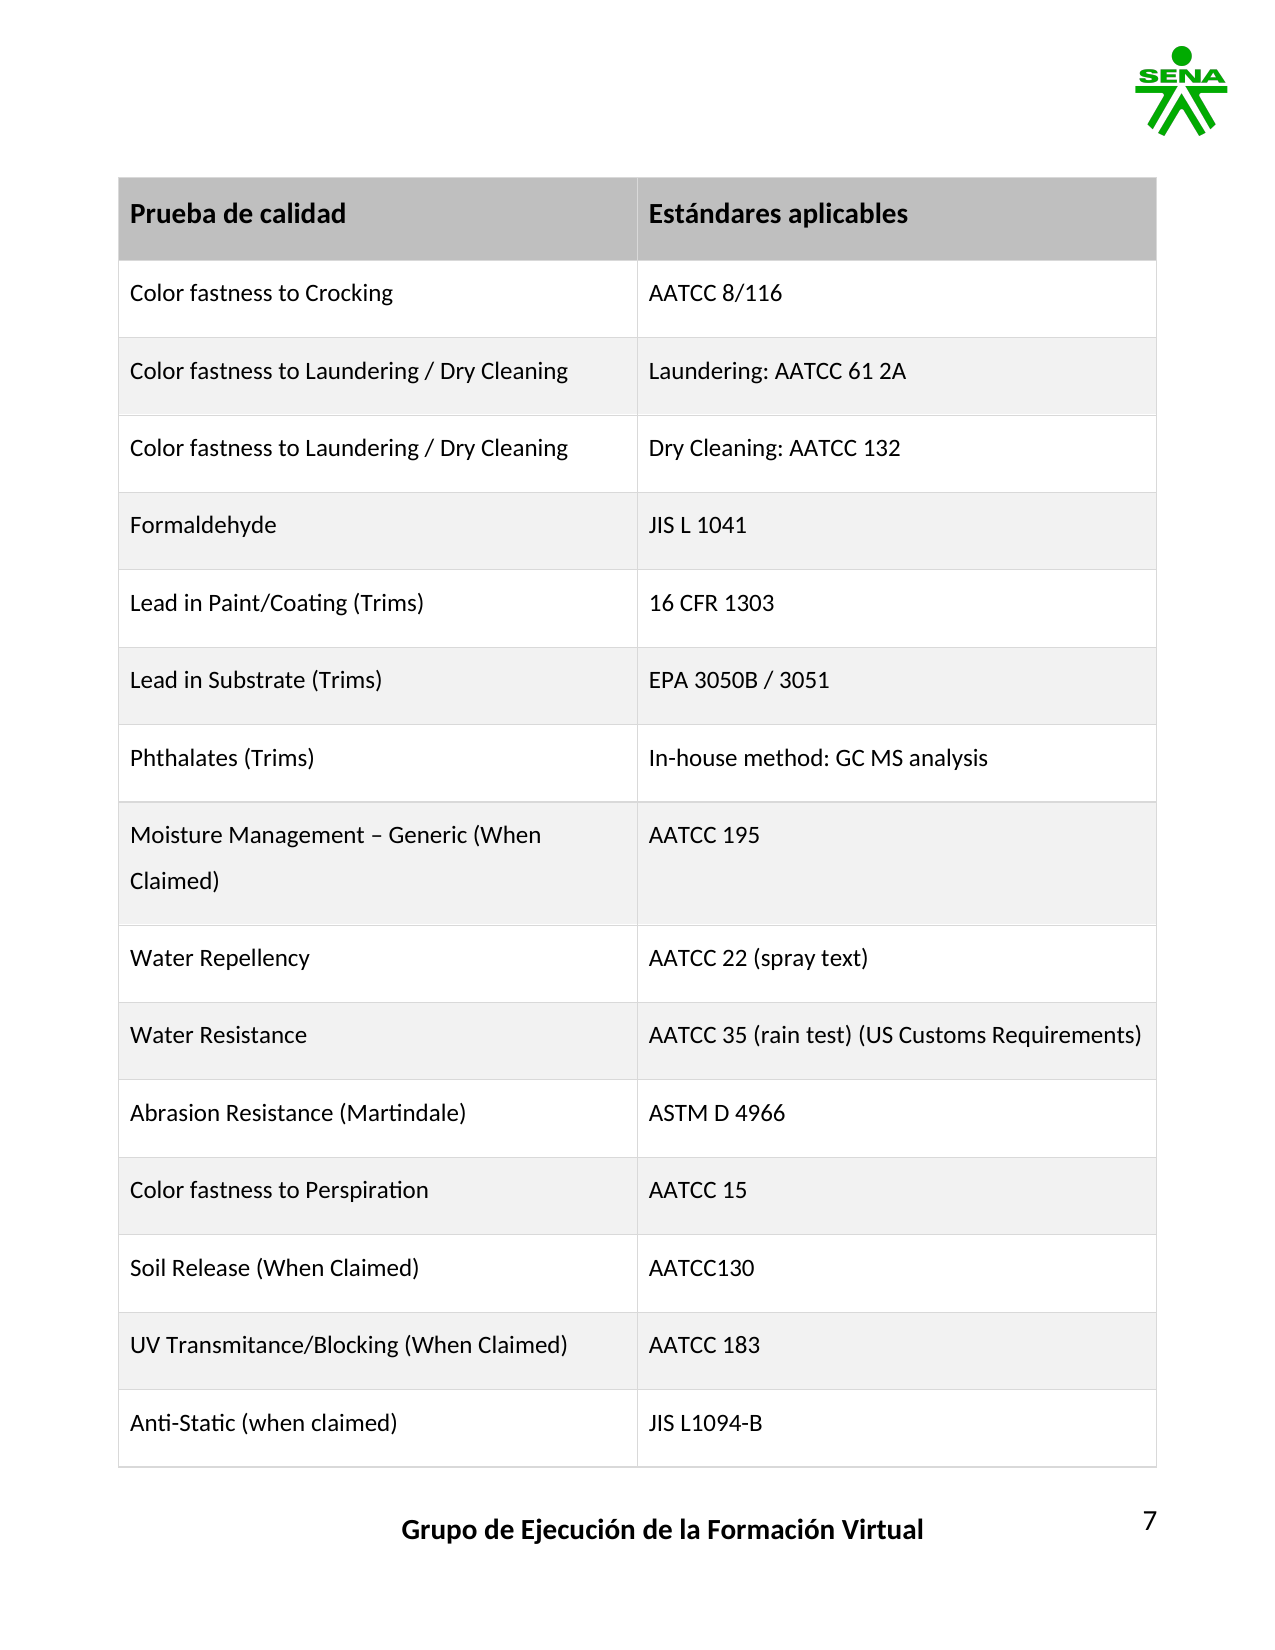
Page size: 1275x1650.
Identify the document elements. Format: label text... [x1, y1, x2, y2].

table_cell Lead in Substrate (Trims) [119, 648, 637, 724]
table_cell AATCC 183 [638, 1313, 1156, 1389]
table_cell ASTM D 4966 [638, 1080, 1156, 1157]
table_cell Color fastness to Laundering / Dry Cleaning [119, 416, 637, 492]
table_cell AATCC 8/116 [638, 261, 1156, 337]
table_cell Soil Release (When Claimed) [119, 1235, 637, 1312]
table_cell Color fastness to Laundering / Dry Cleaning [119, 338, 637, 414]
table_cell AATCC 22 (spray text) [638, 926, 1156, 1002]
table_cell UV Transmitance/Blocking (When Claimed) [119, 1313, 637, 1389]
table_cell Abrasion Resistance (Martindale) [119, 1080, 637, 1157]
table_cell JIS L 1041 [638, 493, 1156, 569]
table_cell In-house method: GC MS analysis [638, 725, 1156, 801]
picture [1135, 46, 1228, 136]
table_header Estándares aplicables [638, 178, 1156, 260]
table_cell JIS L1094-B [638, 1390, 1156, 1466]
table_cell Color fastness to Crocking [119, 261, 637, 337]
table_cell AATCC 15 [638, 1158, 1156, 1234]
table_cell AATCC130 [638, 1235, 1156, 1312]
table_cell Lead in Paint/Coating (Trims) [119, 570, 637, 647]
table_cell Laundering: AATCC 61 2A [638, 338, 1156, 414]
table_cell Moisture Management – Generic (When Claimed) [119, 803, 637, 924]
table_cell 16 CFR 1303 [638, 570, 1156, 647]
table_cell Color fastness to Perspiration [119, 1158, 637, 1234]
table_cell AATCC 195 [638, 803, 1156, 924]
table_cell Phthalates (Trims) [119, 725, 637, 801]
table_cell Formaldehyde [119, 493, 637, 569]
table_cell Water Resistance [119, 1003, 637, 1079]
table_cell Dry Cleaning: AATCC 132 [638, 416, 1156, 492]
table_cell Anti-Static (when claimed) [119, 1390, 637, 1466]
table_header Prueba de calidad [119, 178, 637, 260]
table_cell AATCC 35 (rain test) (US Customs Requirements) [638, 1003, 1156, 1079]
table_cell Water Repellency [119, 926, 637, 1002]
table_cell EPA 3050B / 3051 [638, 648, 1156, 724]
